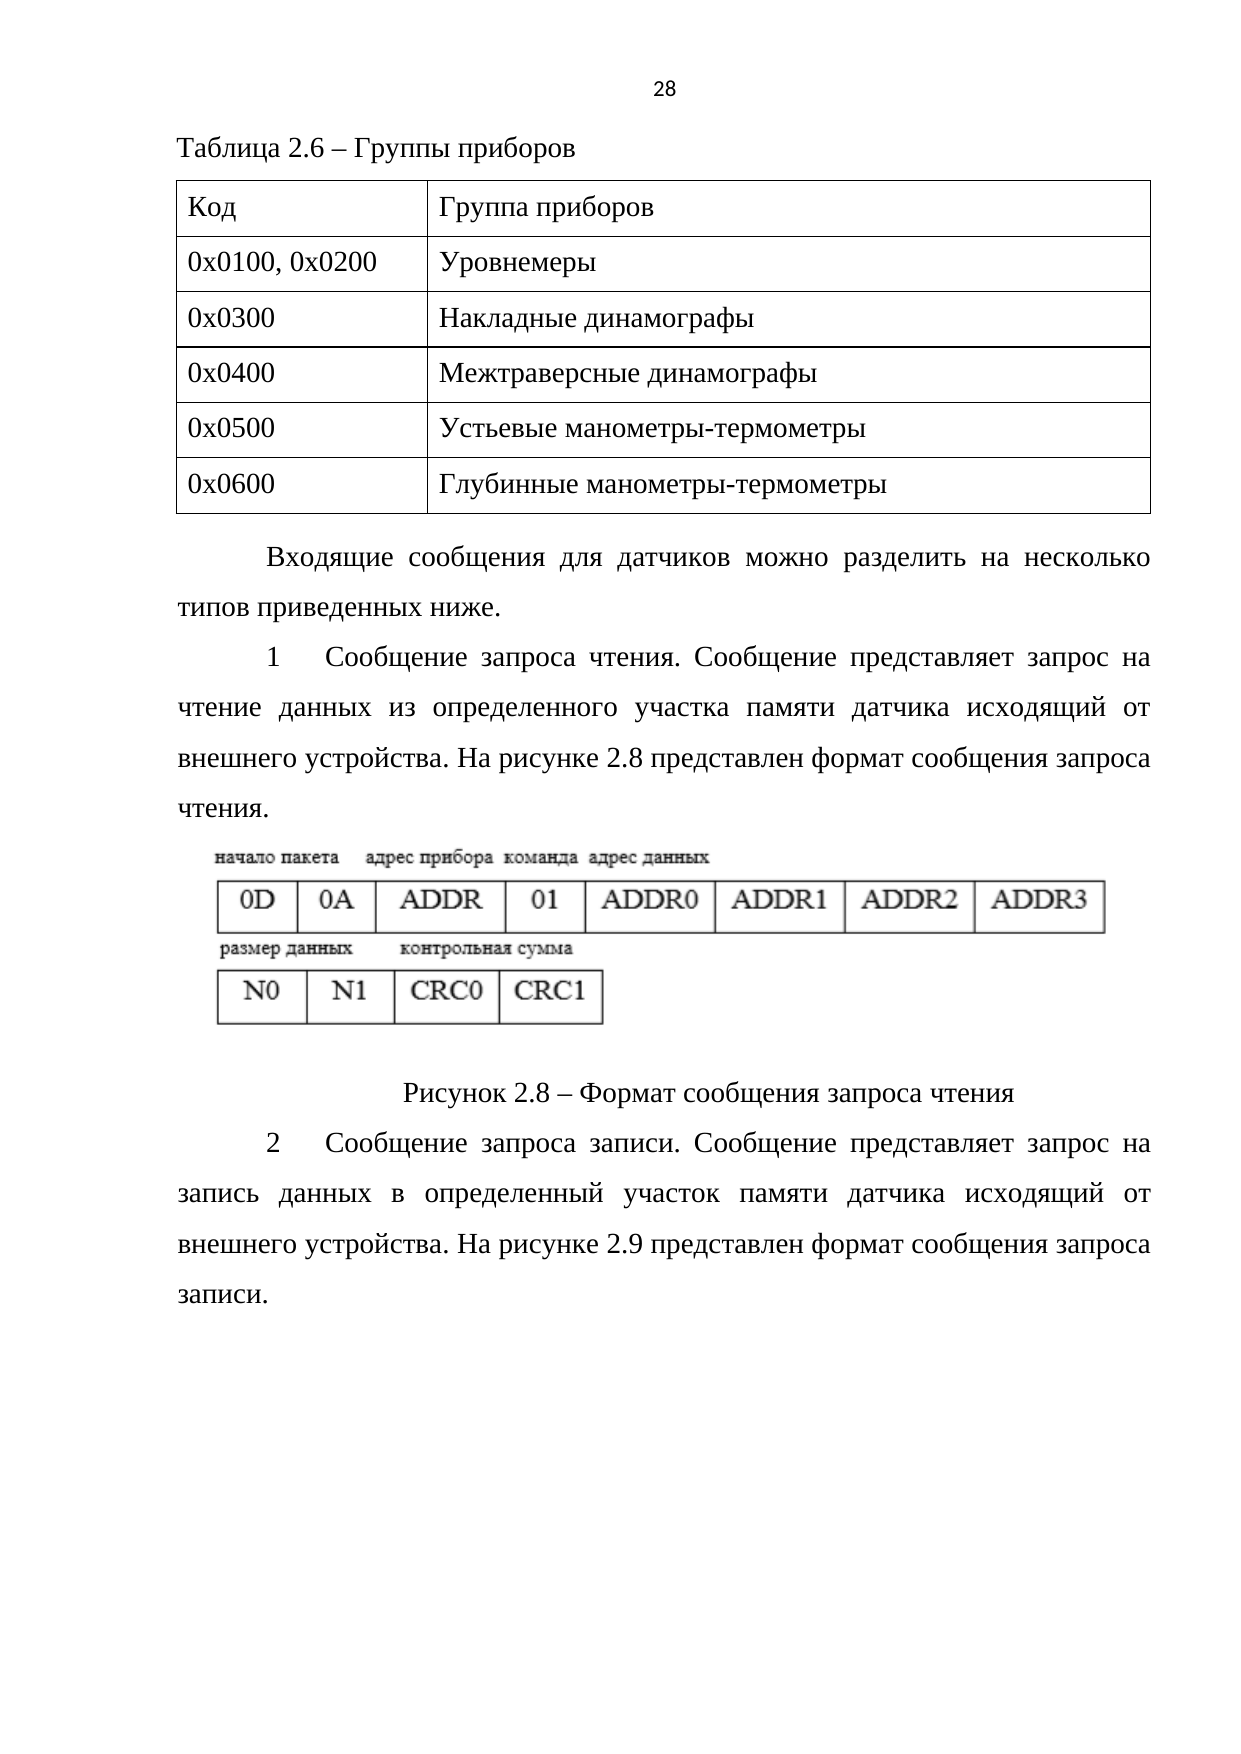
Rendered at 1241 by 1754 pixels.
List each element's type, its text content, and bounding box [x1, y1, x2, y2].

table_cell Глубинные манометры-термометры [428, 458, 1150, 513]
table_cell 0x0600 [177, 458, 427, 513]
table_cell Межтраверсные динамографы [428, 348, 1150, 402]
table_header Код [177, 181, 427, 236]
text Таблица 2.6 – Группы приборов [176, 130, 1152, 163]
picture [208, 840, 1120, 1061]
list Сообщение запроса чтения. Сообщение представляет запрос на чтение данных из определенного участка памяти датчика исходящий от внешнего устройства. На рисунке 2.8 представлен формат сообщения запроса чтения. [177, 639, 1152, 824]
text Входящие сообщения для датчиков можно разделить на несколько типов приведенных ниже. [177, 539, 1152, 622]
table_cell 0x0100, 0x0200 [177, 237, 427, 291]
list Рисунок 2.8 – Формат сообщения запроса чтения [177, 1075, 1152, 1108]
table_cell Устьевые манометры-термометры [428, 403, 1150, 457]
table_cell 0x0400 [177, 348, 427, 402]
table_cell Уровнемеры [428, 237, 1150, 291]
table_cell Накладные динамографы [428, 292, 1150, 346]
table_cell 0x0300 [177, 292, 427, 346]
list Сообщение запроса записи. Сообщение представляет запрос на запись данных в определенный участок памяти датчика исходящий от внешнего устройства. На рисунке 2.9 представлен формат сообщения запроса записи. [177, 1125, 1152, 1309]
table_header Группа приборов [428, 181, 1150, 236]
table_cell 0x0500 [177, 403, 427, 457]
